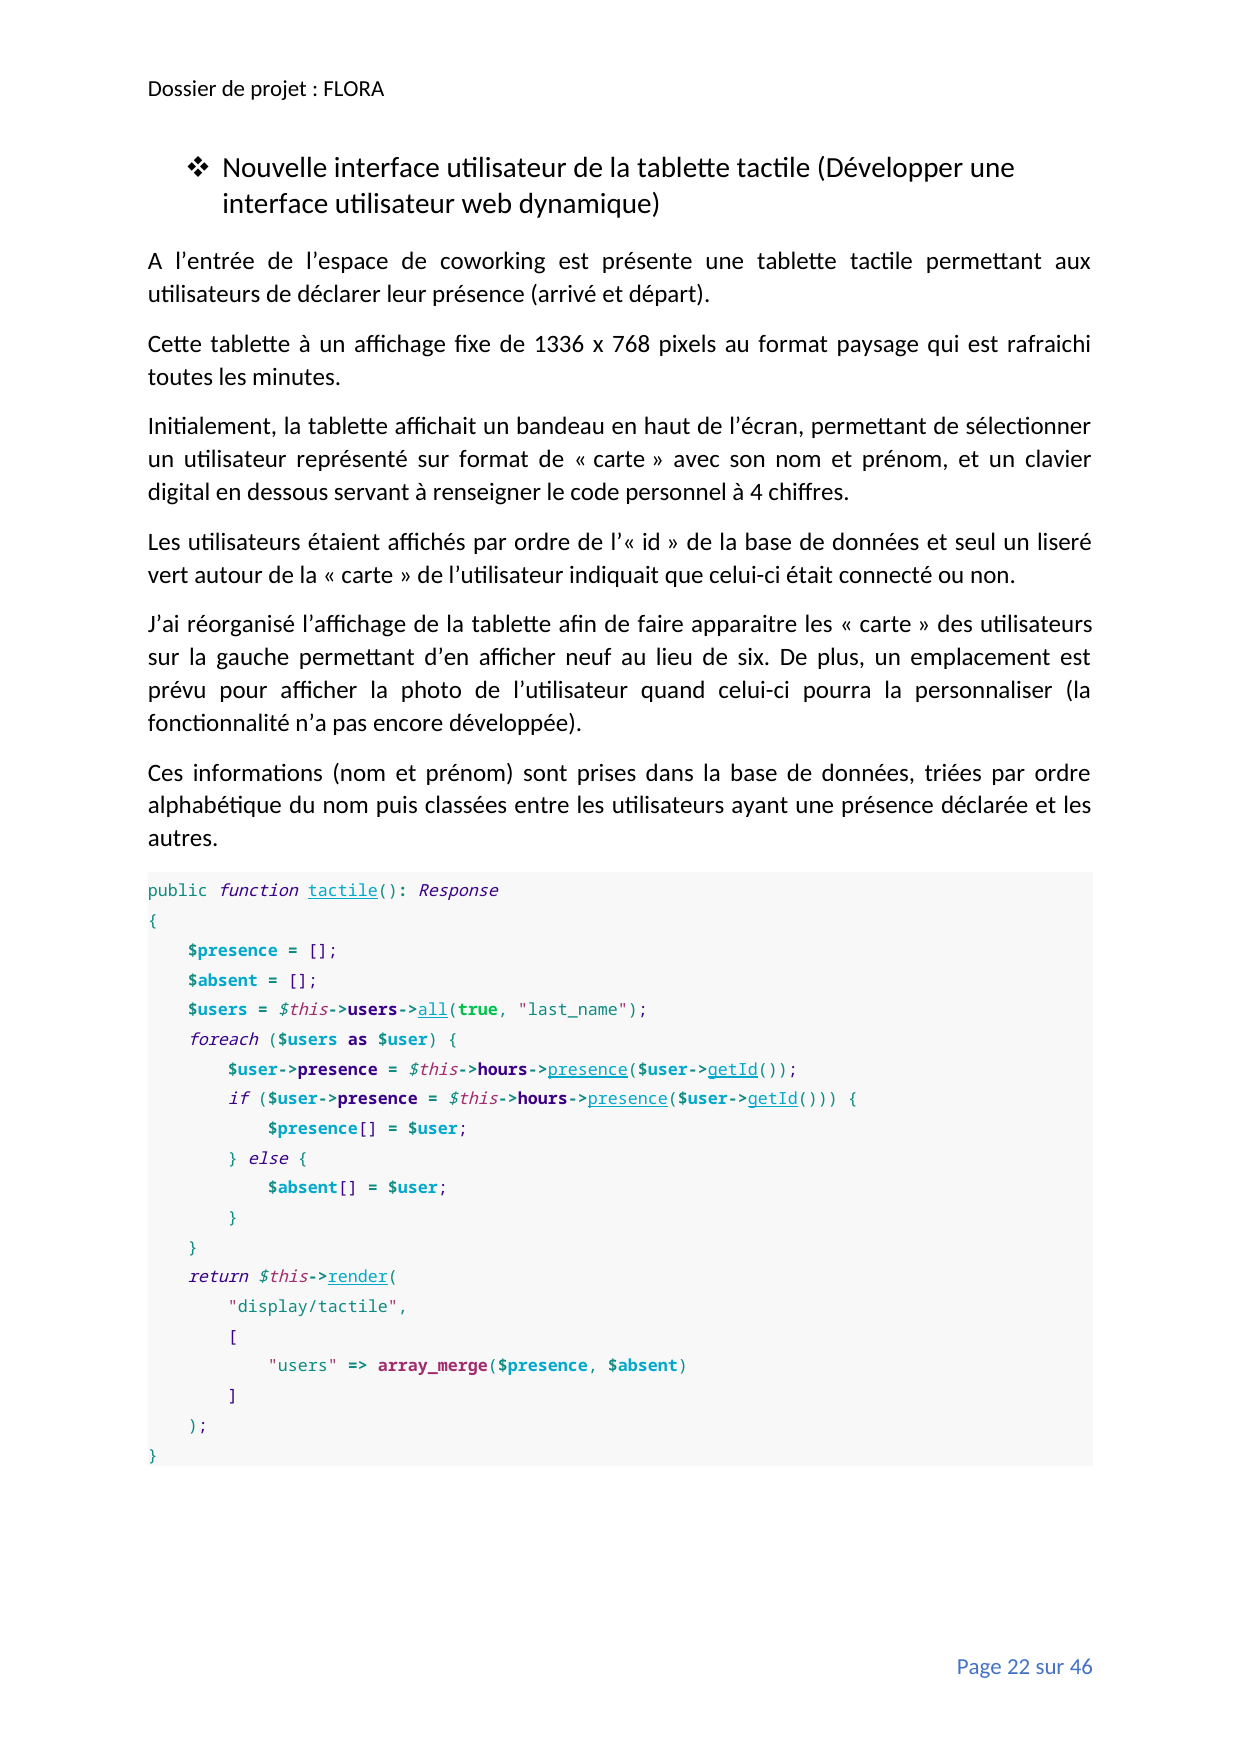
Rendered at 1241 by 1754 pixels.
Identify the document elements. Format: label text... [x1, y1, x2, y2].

text $presence[] = $user; [148, 1109, 1093, 1139]
text J’ai réorganisé l’affichage de la tablette afin de faire apparaitre les « carte » des utilisateurs sur la gauche permettant d’en afficher neuf au lieu de six. De plus, un emplacement est prévu pour afficher la photo de l’utilisateur quand celui-ci pourra la personnaliser (la fonctionnalité n’a pas encore développée). [148, 608, 1093, 738]
text "users" => array_merge($presence, $absent) [148, 1347, 1093, 1377]
text } [148, 1199, 1093, 1228]
text } else { [148, 1139, 1093, 1169]
text [ [148, 1317, 1093, 1347]
text $absent[] = $user; [148, 1169, 1093, 1199]
text A l’entrée de l’espace de coworking est présente une tablette tactile permettant aux utilisateurs de déclarer leur présence (arrivé et départ). [148, 245, 1093, 309]
text return $this->render( [148, 1258, 1093, 1288]
text } [148, 1228, 1093, 1258]
text { [148, 902, 1093, 931]
text $users = $this->users->all(true, "last_name"); [148, 991, 1093, 1021]
subtitle Nouvelle interface utilisateur de la tablette tactile (Développer une interface utilisateur web dynamique) [185, 149, 1093, 220]
text $presence = []; [148, 931, 1093, 961]
text Les utilisateurs étaient affichés par ordre de l’« id » de la base de données et seul un liseré vert autour de la « carte » de l’utilisateur indiquait que celui-ci était connecté ou non. [148, 526, 1093, 589]
text $user->presence = $this->hours->presence($user->getId()); [148, 1050, 1093, 1080]
text foreach ($users as $user) { [148, 1021, 1093, 1050]
text ); [148, 1406, 1093, 1436]
text $absent = []; [148, 961, 1093, 991]
text } [148, 1436, 1093, 1466]
text public function tactile(): Response [148, 872, 1093, 902]
text if ($user->presence = $this->hours->presence($user->getId())) { [148, 1080, 1093, 1109]
text Cette tablette à un affichage fixe de 1336 x 768 pixels au format paysage qui est rafraichi toutes les minutes. [148, 328, 1093, 391]
text Ces informations (nom et prénom) sont prises dans la base de données, triées par ordre alphabétique du nom puis classées entre les utilisateurs ayant une présence déclarée et les autres. [148, 757, 1093, 853]
text "display/tactile", [148, 1288, 1093, 1317]
text Initialement, la tablette affichait un bandeau en haut de l’écran, permettant de sélectionner un utilisateur représenté sur format de « carte » avec son nom et prénom, et un clavier digital en dessous servant à renseigner le code personnel à 4 chiffres. [148, 410, 1093, 507]
text ] [148, 1377, 1093, 1406]
